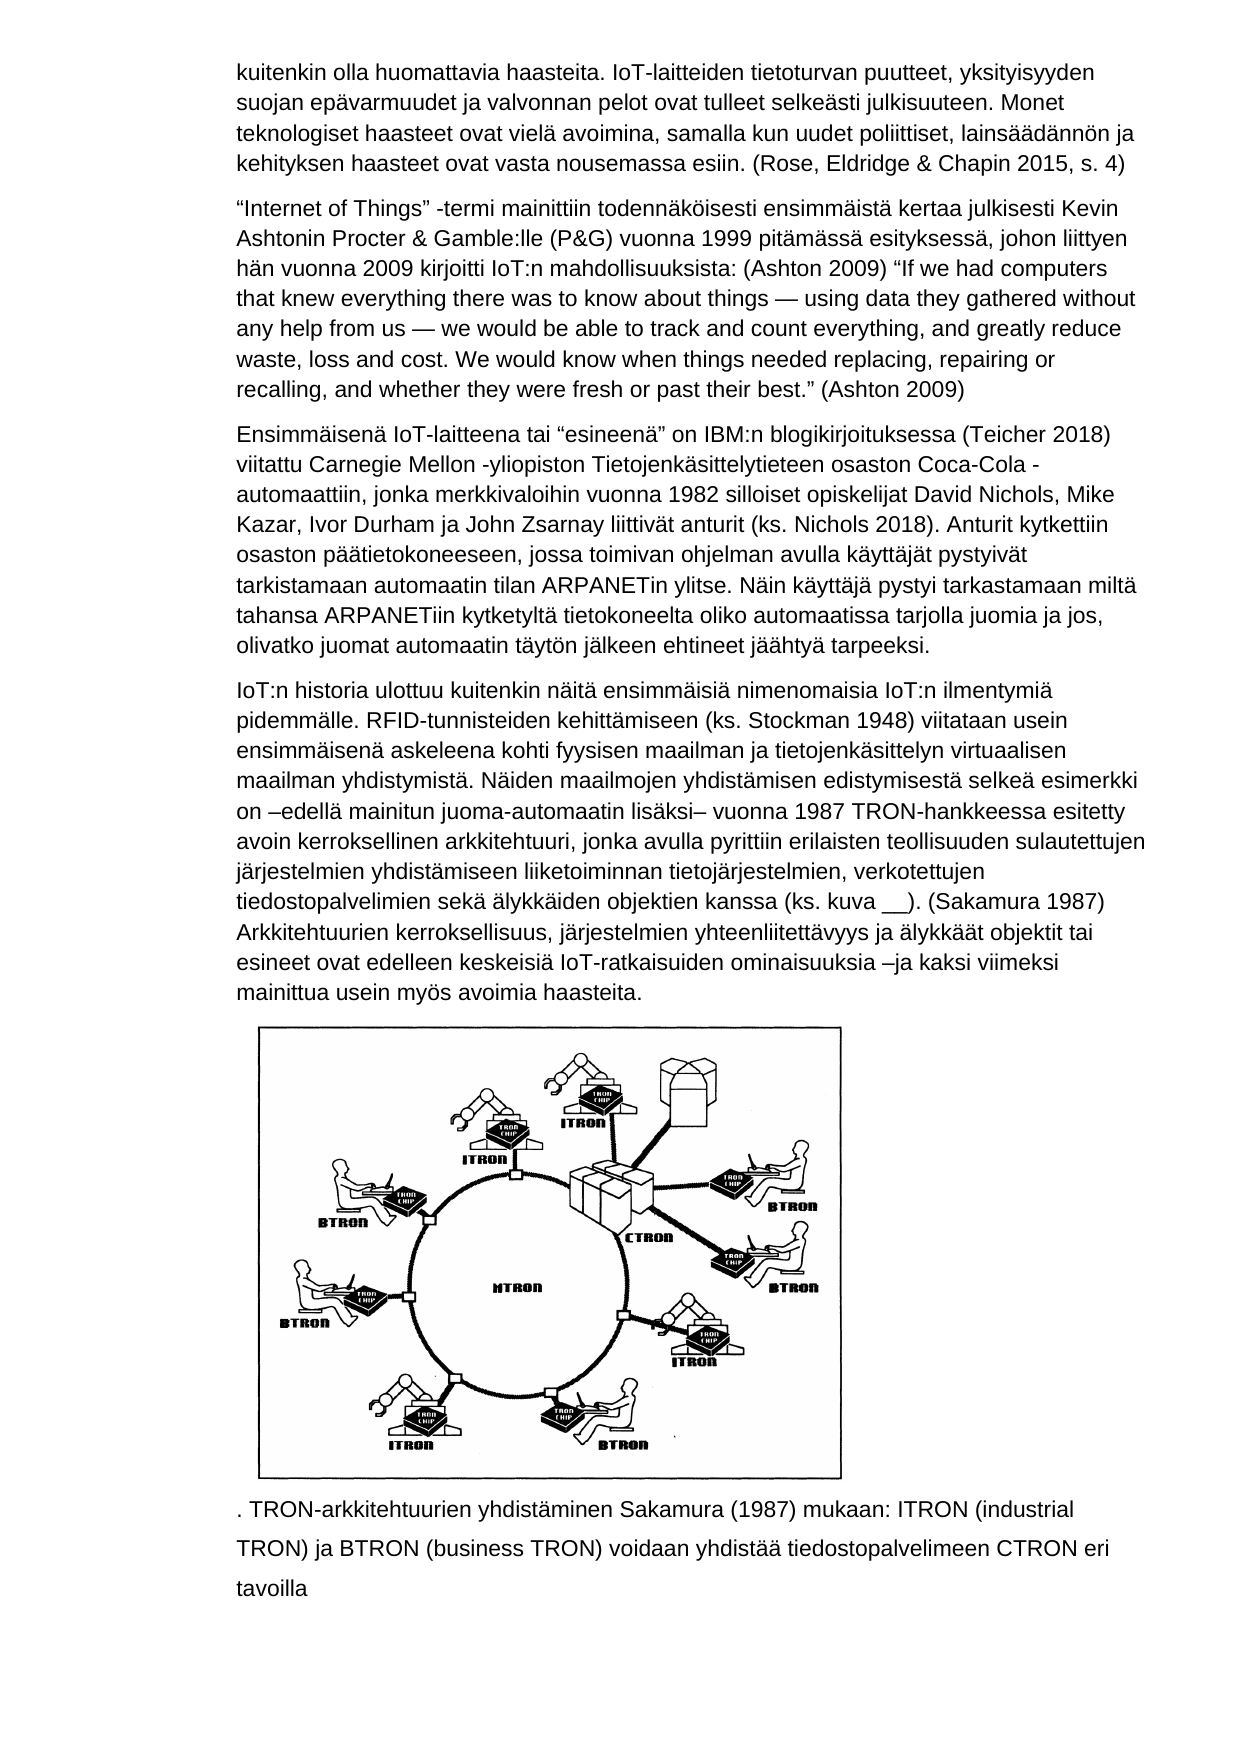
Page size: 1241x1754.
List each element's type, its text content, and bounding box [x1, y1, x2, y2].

text IoT:n historia ulottuu kuitenkin näitä ensimmäisiä nimenomaisia IoT:n ilmentymiä pidemmälle. RFID-tunnisteiden kehittämiseen (ks. Stockman 1948) viitataan usein ensimmäisenä askeleena kohti fyysisen maailman ja tietojenkäsittelyn virtuaalisen maailman yhdistymistä. Näiden maailmojen yhdistämisen edistymisestä selkeä esimerkki on –edellä mainitun juoma-automaatin lisäksi– vuonna 1987 TRON-hankkeessa esitetty avoin kerroksellinen arkkitehtuuri, jonka avulla pyrittiin erilaisten teollisuuden sulautettujen järjestelmien yhdistämiseen liiketoiminnan tietojärjestelmien, verkotettujen tiedostopalvelimien sekä älykkäiden objektien kanssa (ks. kuva __). (Sakamura 1987) Arkkitehtuurien kerroksellisuus, järjestelmien yhteenliitettävyys ja älykkäät objektit tai esineet ovat edelleen keskeisiä IoT-ratkaisuiden ominaisuuksia –ja kaksi viimeksi mainittua usein myös avoimia haasteita. [236, 677, 1152, 1005]
text Ensimmäisenä IoT-laitteena tai “esineenä” on IBM:n blogikirjoituksessa (Teicher 2018) viitattu Carnegie Mellon -yliopiston Tietojenkäsittelytieteen osaston Coca-Cola -automaattiin, jonka merkkivaloihin vuonna 1982 silloiset opiskelijat David Nichols, Mike Kazar, Ivor Durham ja John Zsarnay liittivät anturit (ks. Nichols 2018). Anturit kytkettiin osaston päätietokoneeseen, jossa toimivan ohjelman avulla käyttäjät pystyivät tarkistamaan automaatin tilan ARPANETin ylitse. Näin käyttäjä pystyi tarkastamaan miltä tahansa ARPANETiin kytketyltä tietokoneelta oliko automaatissa tarjolla juomia ja jos, olivatko juomat automaatin täytön jälkeen ehtineet jäähtyä tarpeeksi. [236, 421, 1152, 658]
picture [255, 1023, 846, 1483]
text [236, 59, 1152, 176]
text “Internet of Things” -termi mainittiin todennäköisesti ensimmäistä kertaa julkisesti Kevin Ashtonin Procter & Gamble:lle (P&G) vuonna 1999 pitämässä esityksessä, johon liittyen hän vuonna 2009 kirjoitti IoT:n mahdollisuuksista: (Ashton 2009) “If we had computers that knew everything there was to know about things — using data they gathered without any help from us — we would be able to track and count everything, and greatly reduce waste, loss and cost. We would know when things needed replacing, repairing or recalling, and whether they were fresh or past their best.” (Ashton 2009) [236, 194, 1152, 402]
